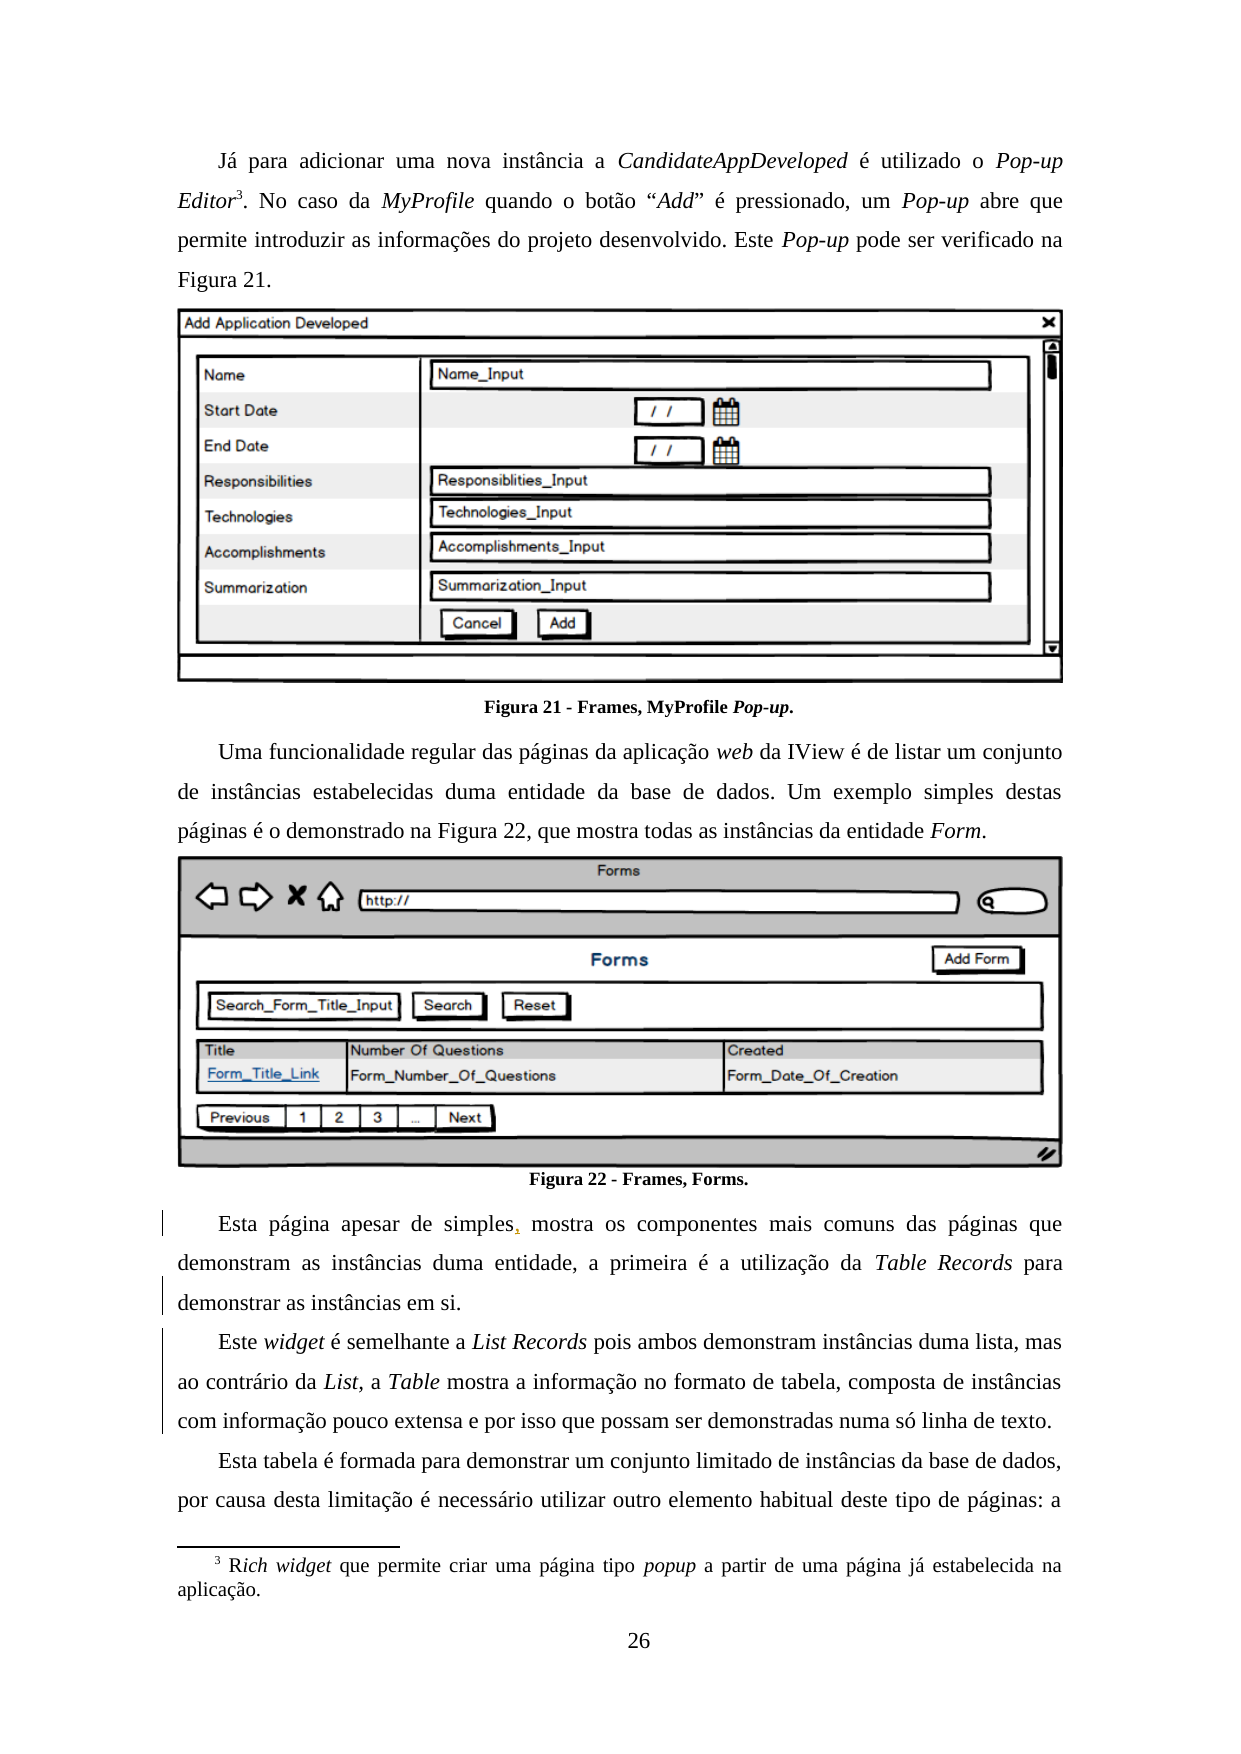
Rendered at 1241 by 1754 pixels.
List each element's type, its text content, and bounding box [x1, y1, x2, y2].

text Já para adicionar uma nova instância a CandidateAppDeveloped é utilizado o Pop-up Editor. No caso da MyProfile quando o botão “Add” é pressionado, um Pop-up abre que permite introduzir as informações do projeto desenvolvido. Este Pop-up pode ser verificado na Figura 21. [177, 148, 1063, 292]
text Esta página apesar de simples mostra os componentes mais comuns das páginas que demonstram as instâncias duma entidade, a primeira é a utilização da Table Records para demonstrar as instâncias em si. [177, 1210, 1063, 1315]
text Uma funcionalidade regular das páginas da aplicação web da IView é de listar um conjunto de instâncias estabelecidas duma entidade da base de dados. Um exemplo simples destas páginas é o demonstrado na Figura 22, que mostra todas as instâncias da entidade Form. [177, 738, 1063, 843]
text Figura 21 - Frames, MyProfile Pop-up. [177, 696, 1063, 717]
text Figura 22 - Frames, Forms. [177, 1168, 1063, 1189]
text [177, 1447, 1063, 1513]
picture [177, 305, 1063, 683]
text Este widget é semelhante a List Records pois ambos demonstram instâncias duma lista, mas ao contrário da List, a Table mostra a informação no formato de tabela, composta de instâncias com informação pouco extensa e por isso que possam ser demonstradas numa só linha de texto. [177, 1328, 1063, 1434]
picture [177, 856, 1063, 1168]
